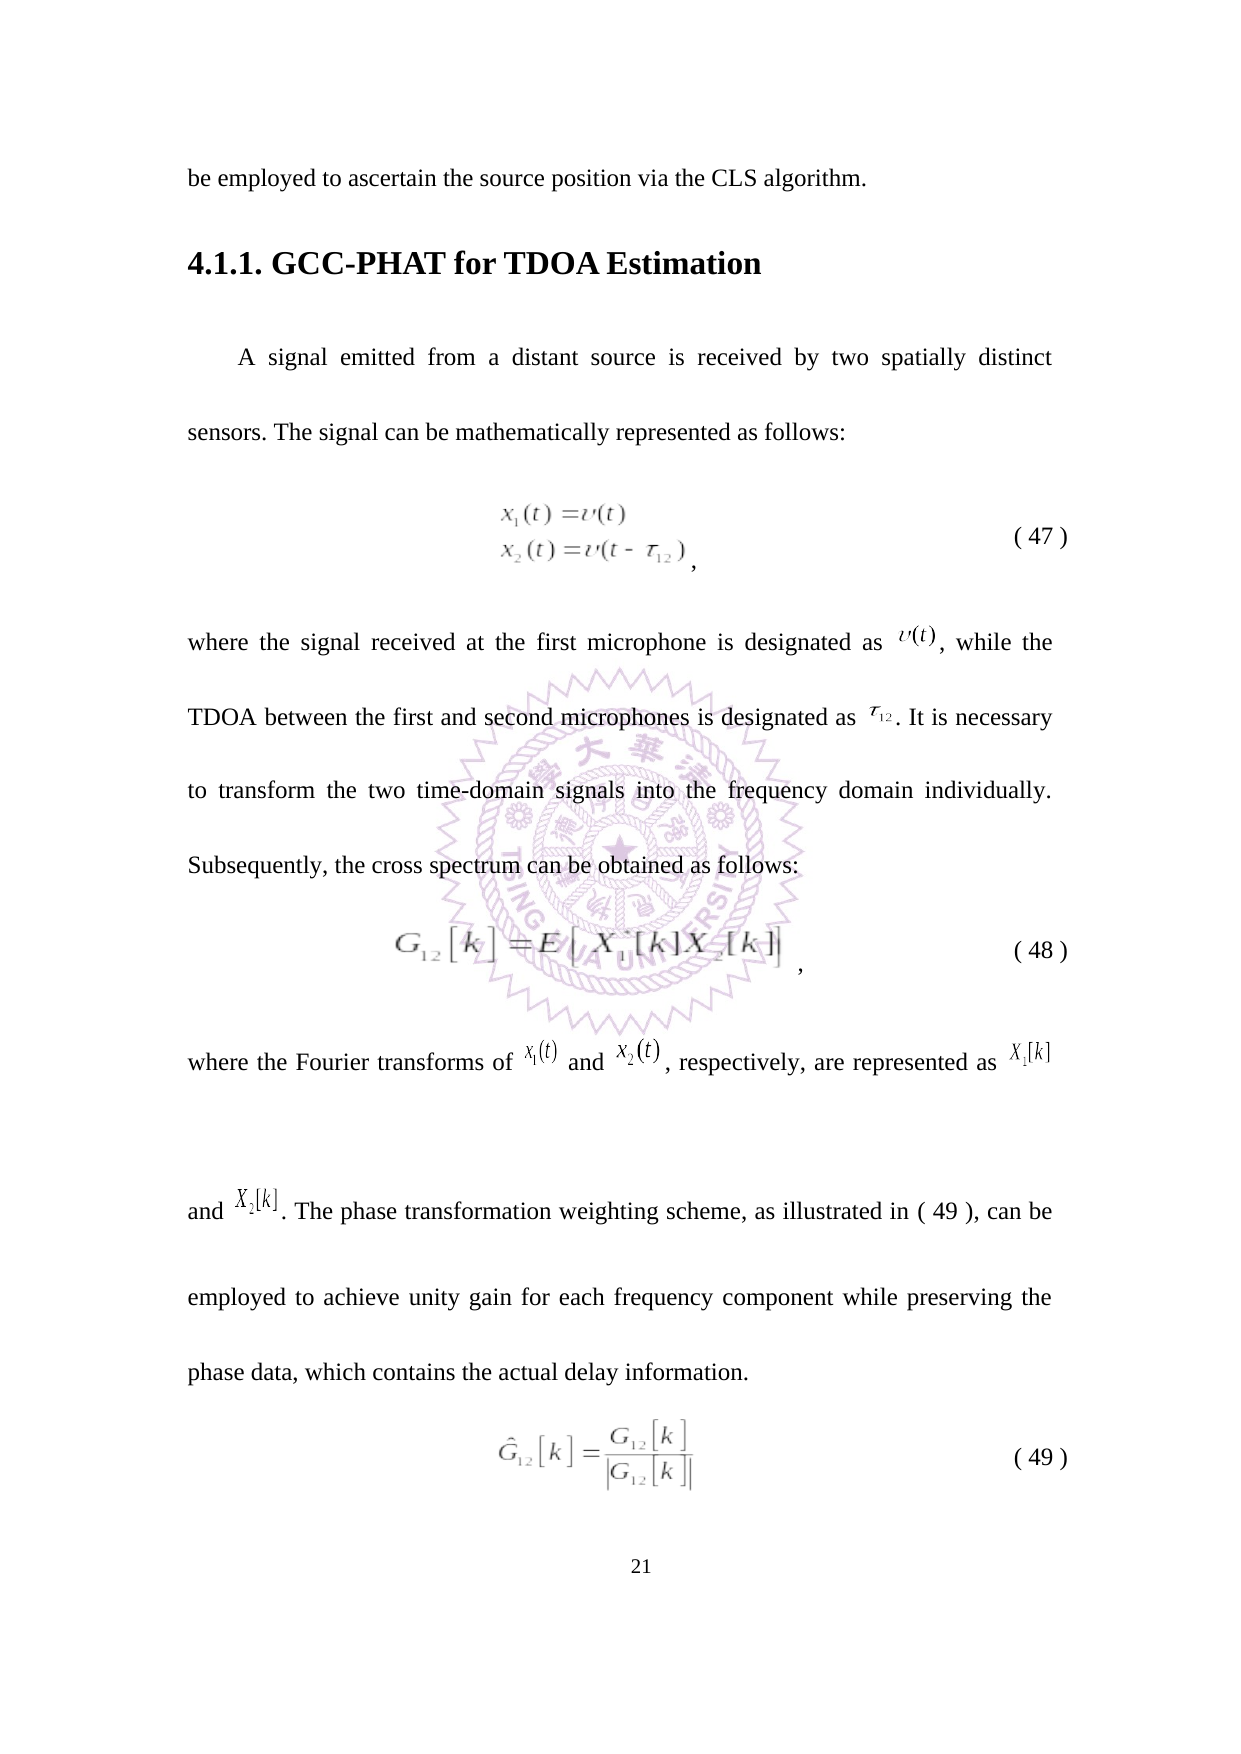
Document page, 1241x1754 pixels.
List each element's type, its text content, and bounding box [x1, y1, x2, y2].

table_header , [199, 912, 994, 1015]
picture [423, 883, 817, 912]
table_header , [199, 479, 994, 620]
table_header ( 48 ) [994, 912, 1087, 1015]
table_header ( 49 ) [994, 1419, 1087, 1523]
table_header ( 47 ) [994, 479, 1087, 620]
text where the signal received at the first microphone is designated as , while the TDOA between the first and second microphones is designated as . It is necessary to transform the two time-domain signals into the frequency domain individually. Subsequently, the cross spectrum can be obtained as follows: [187, 620, 1053, 883]
text 4.1.1. GCC-PHAT for TDOA Estimation [187, 225, 1053, 300]
text where the Fourier transforms of and , respectively, are represented as and . The phase transformation weighting scheme, as illustrated in ( 49 ), can be employed to achieve unity gain for each frequency component while preserving the phase data, which contains the actual delay information. [187, 1015, 1053, 1390]
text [187, 158, 1053, 196]
table_header [199, 1419, 994, 1523]
text A signal emitted from a distant source is received by two spatially distinct sensors. The signal can be mathematically represented as follows: [187, 338, 1053, 451]
